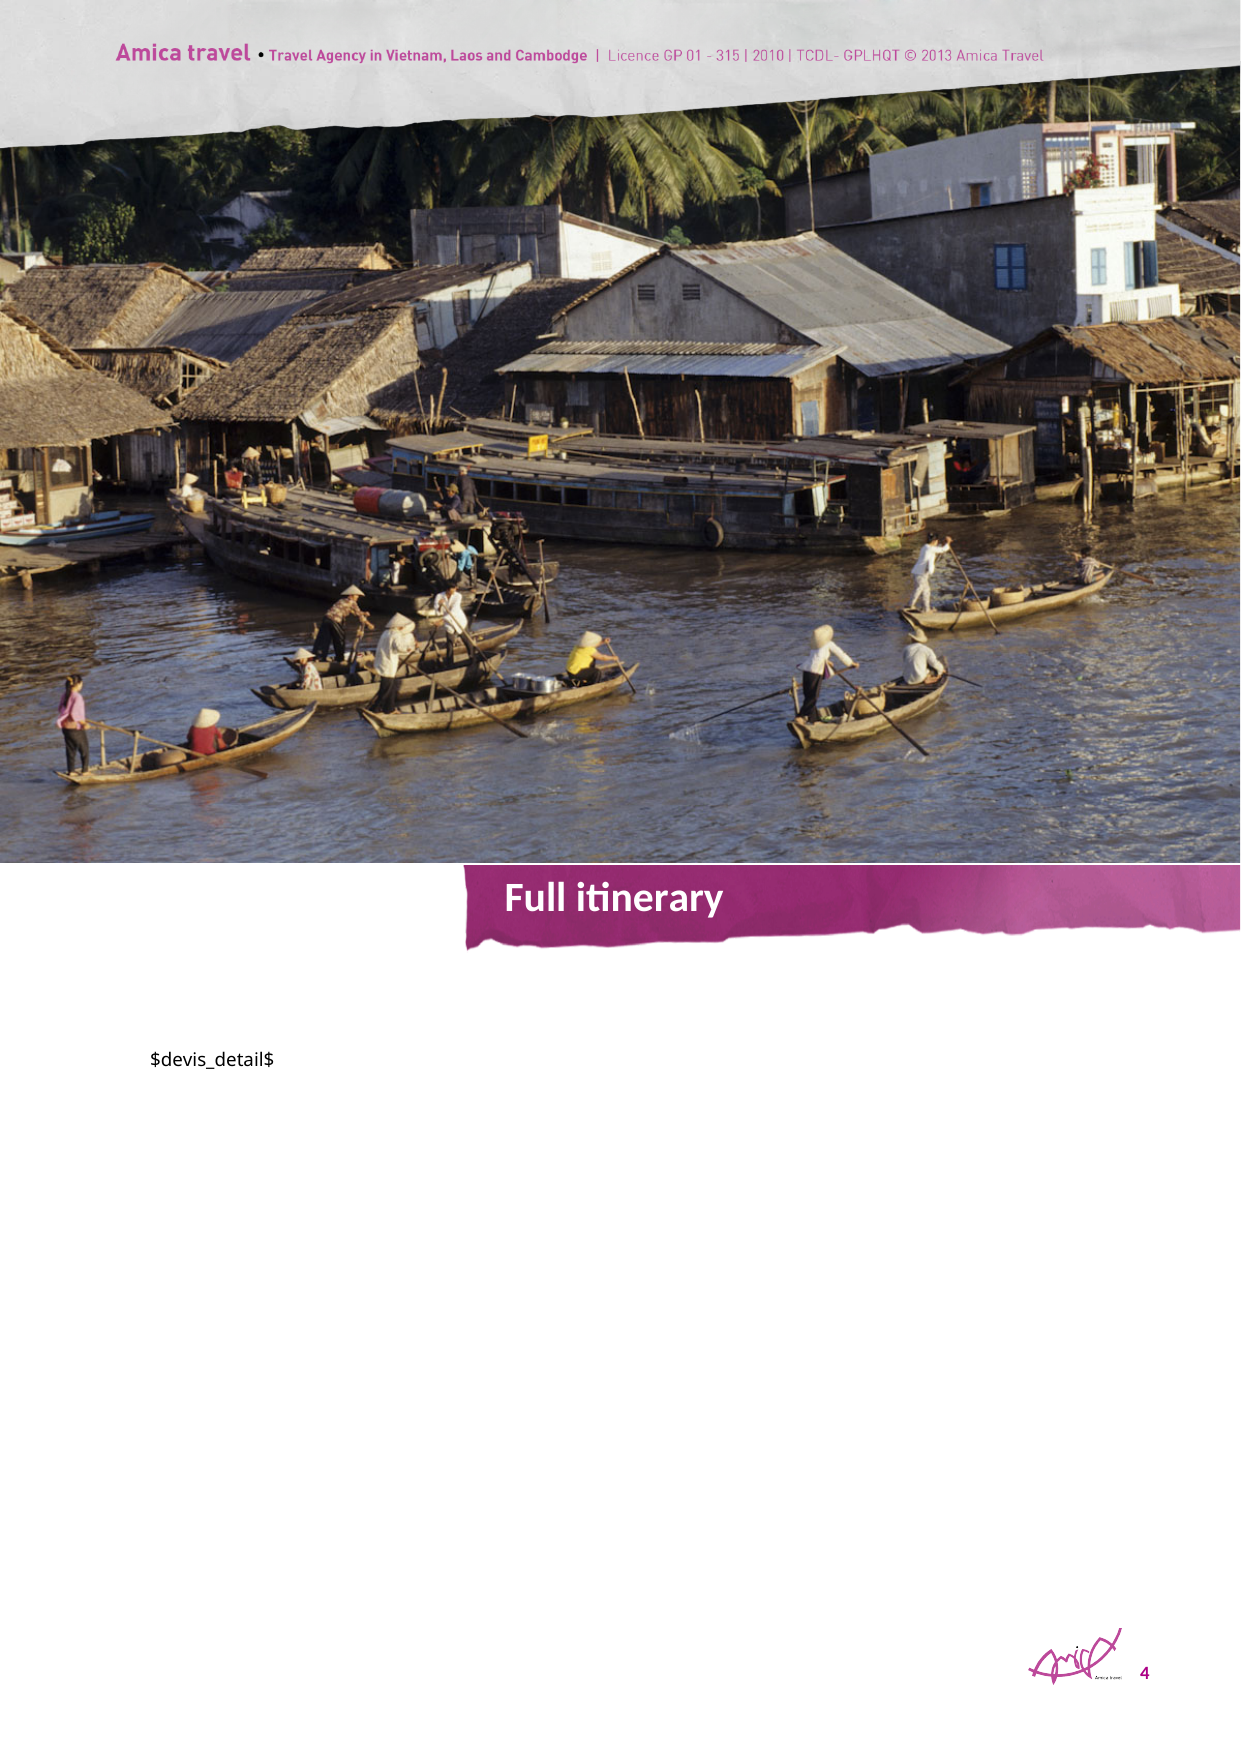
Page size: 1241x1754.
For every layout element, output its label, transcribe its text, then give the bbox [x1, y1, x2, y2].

picture [440, 865, 1241, 974]
text $devis_detail$ [150, 1046, 1090, 1072]
picture [1028, 1628, 1122, 1685]
text Full itinerary [504, 871, 1090, 921]
picture [0, 0, 1241, 863]
